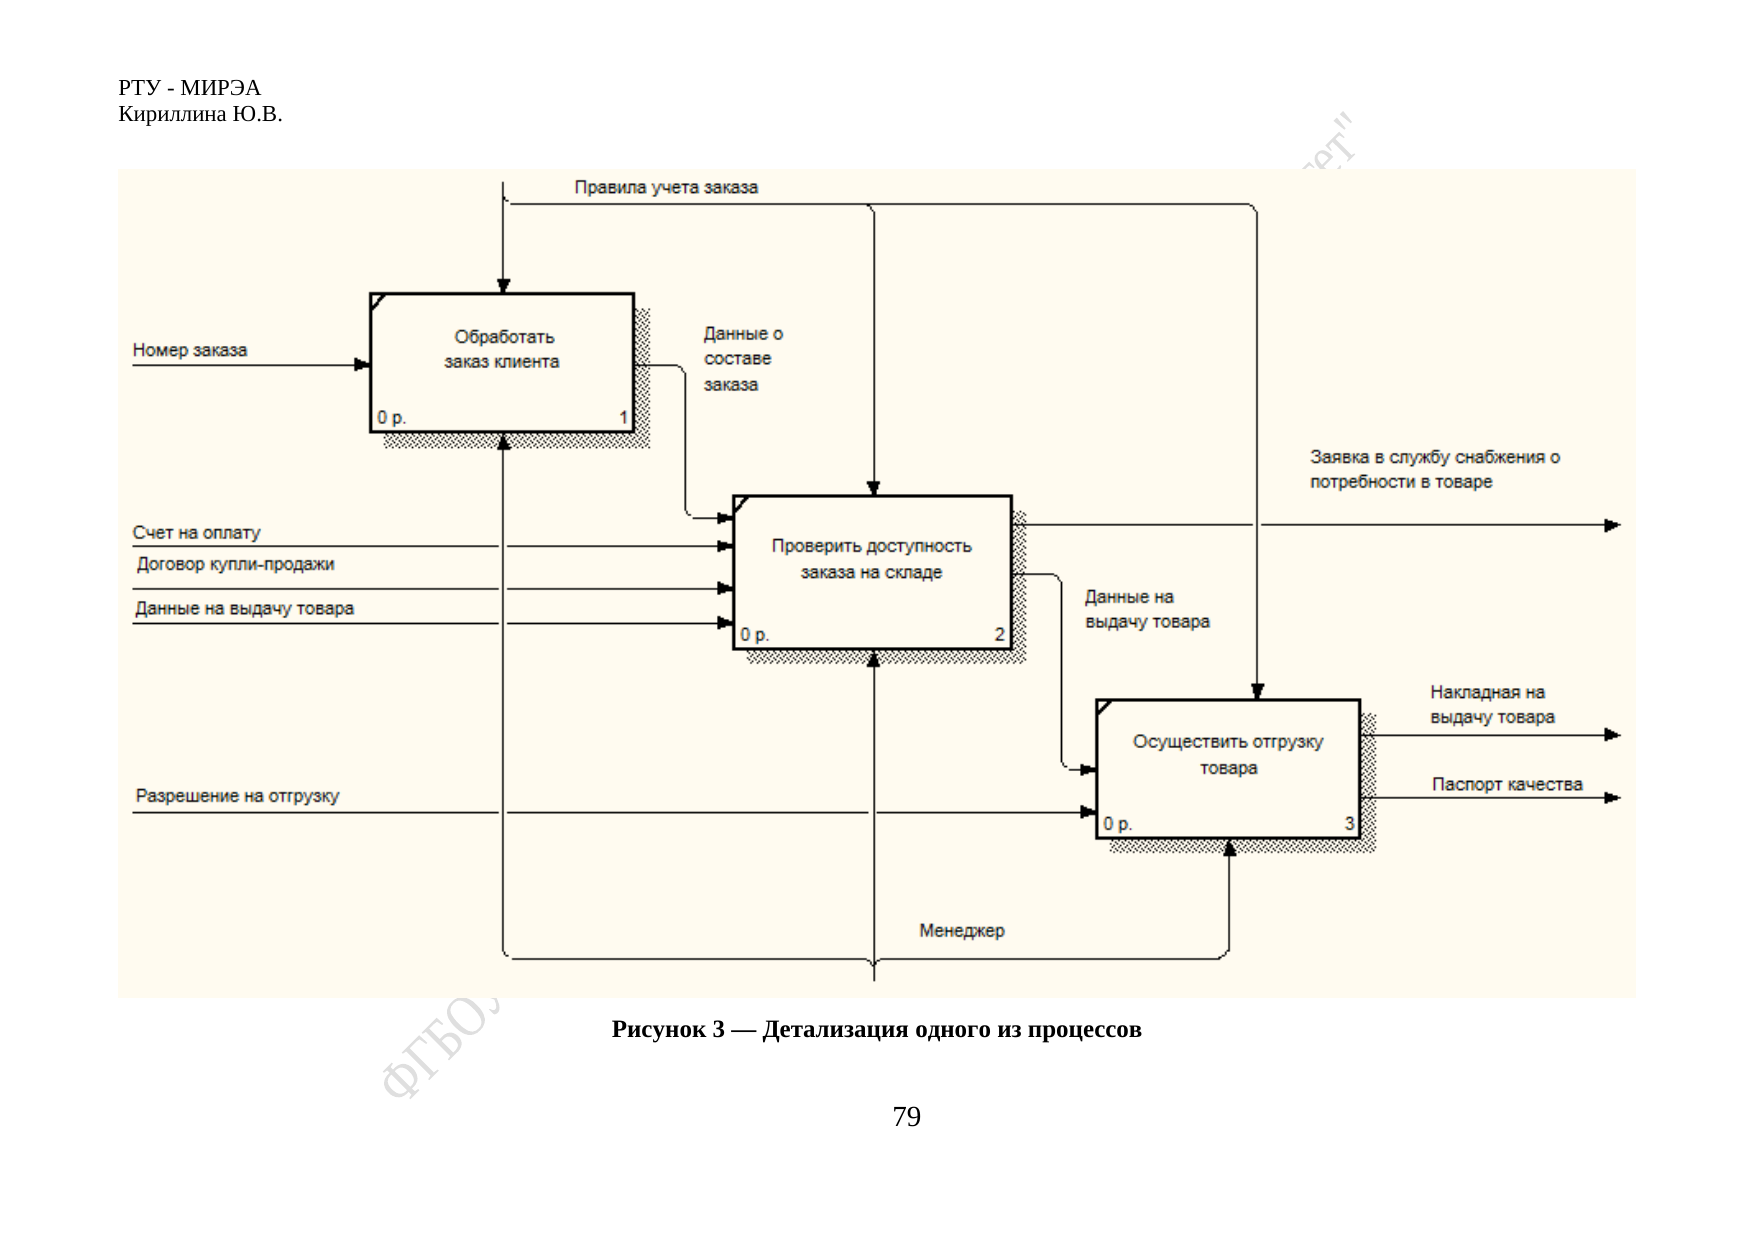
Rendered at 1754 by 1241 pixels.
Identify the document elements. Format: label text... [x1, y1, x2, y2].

text Рисунок 3 — Детализация одного из процессов [118, 1014, 1636, 1043]
picture [118, 169, 1636, 998]
